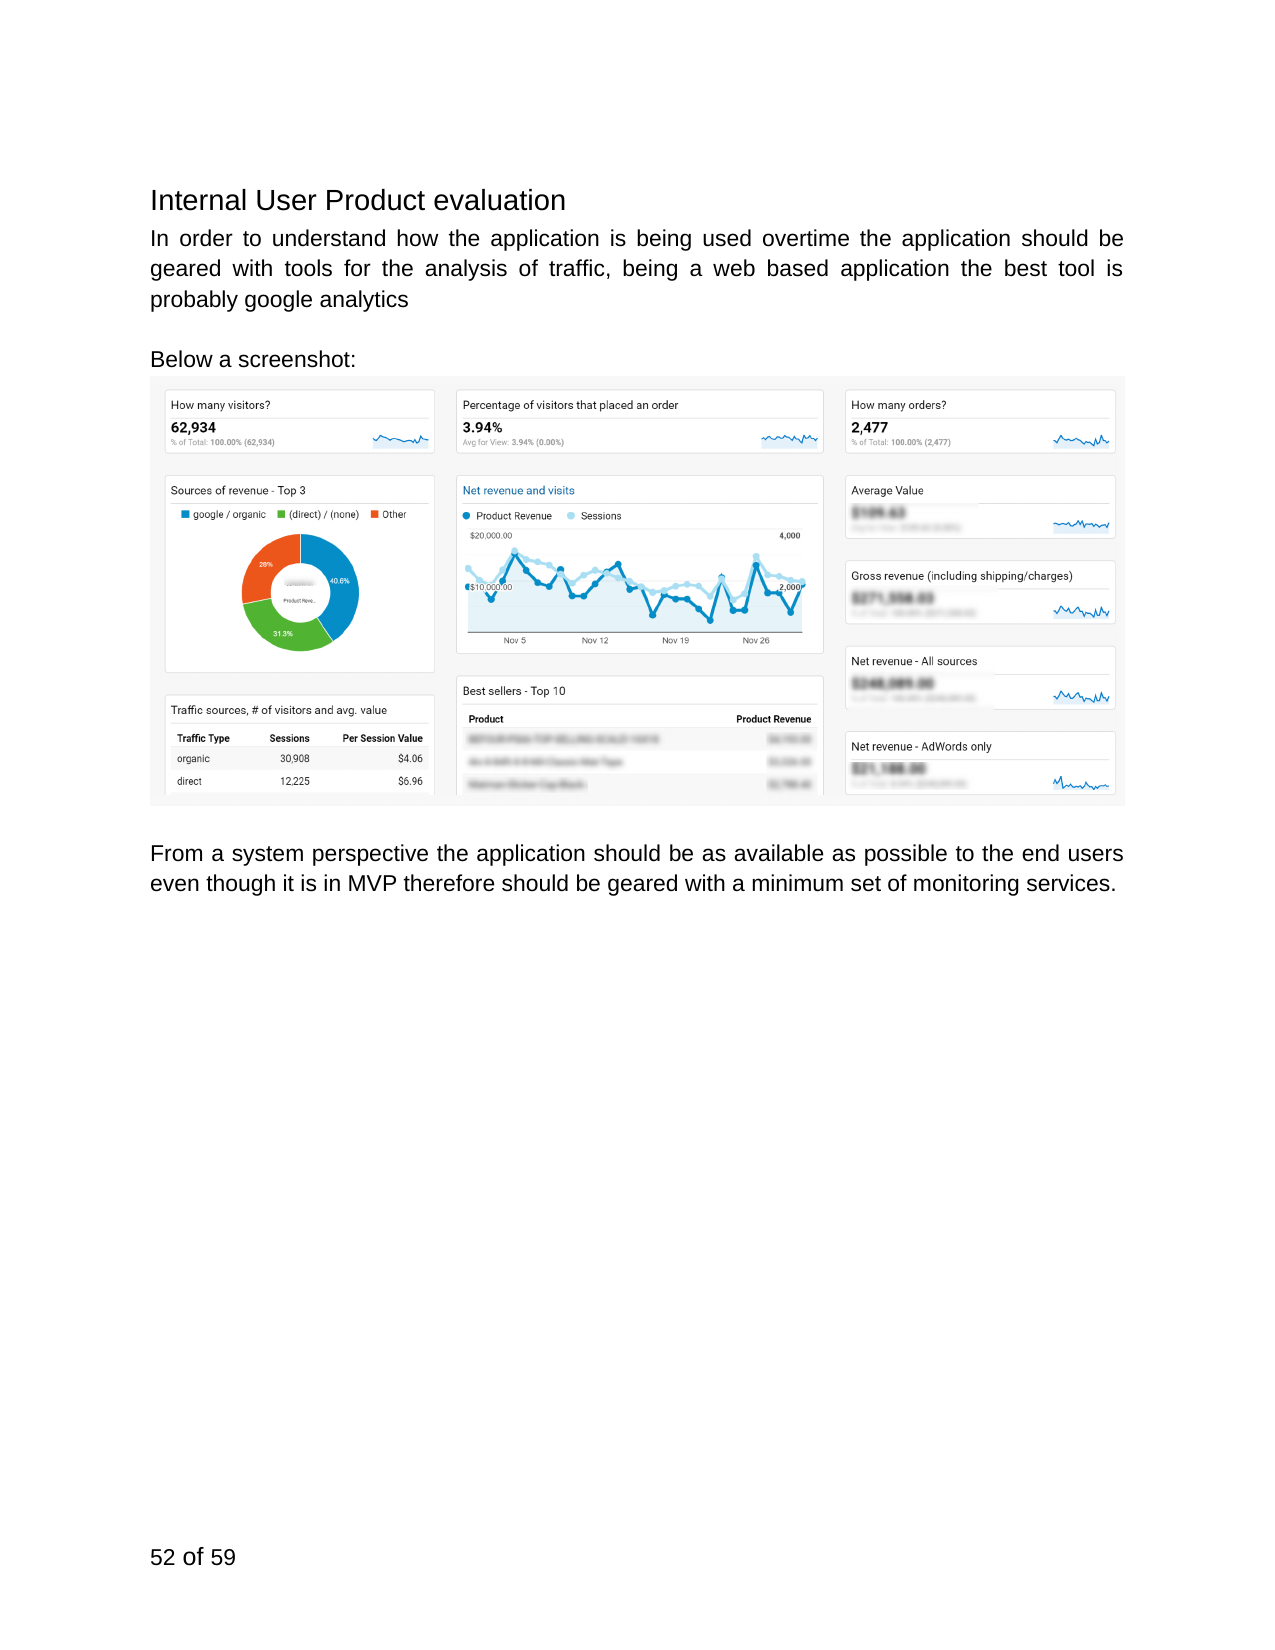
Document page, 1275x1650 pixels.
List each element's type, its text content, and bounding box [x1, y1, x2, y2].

text Below a screenshot: [150, 346, 1125, 372]
text In order to understand how the application is being used overtime the application should be geared with tools for the analysis of traffic, being a web based application the best tool is probably google analytics [150, 225, 1125, 312]
text From a system perspective the application should be as available as possible to the end users even though it is in MVP therefore should be geared with a minimum set of monitoring services. [150, 839, 1125, 896]
picture [150, 376, 1125, 806]
subtitle Internal User Product evaluation [150, 183, 1125, 217]
